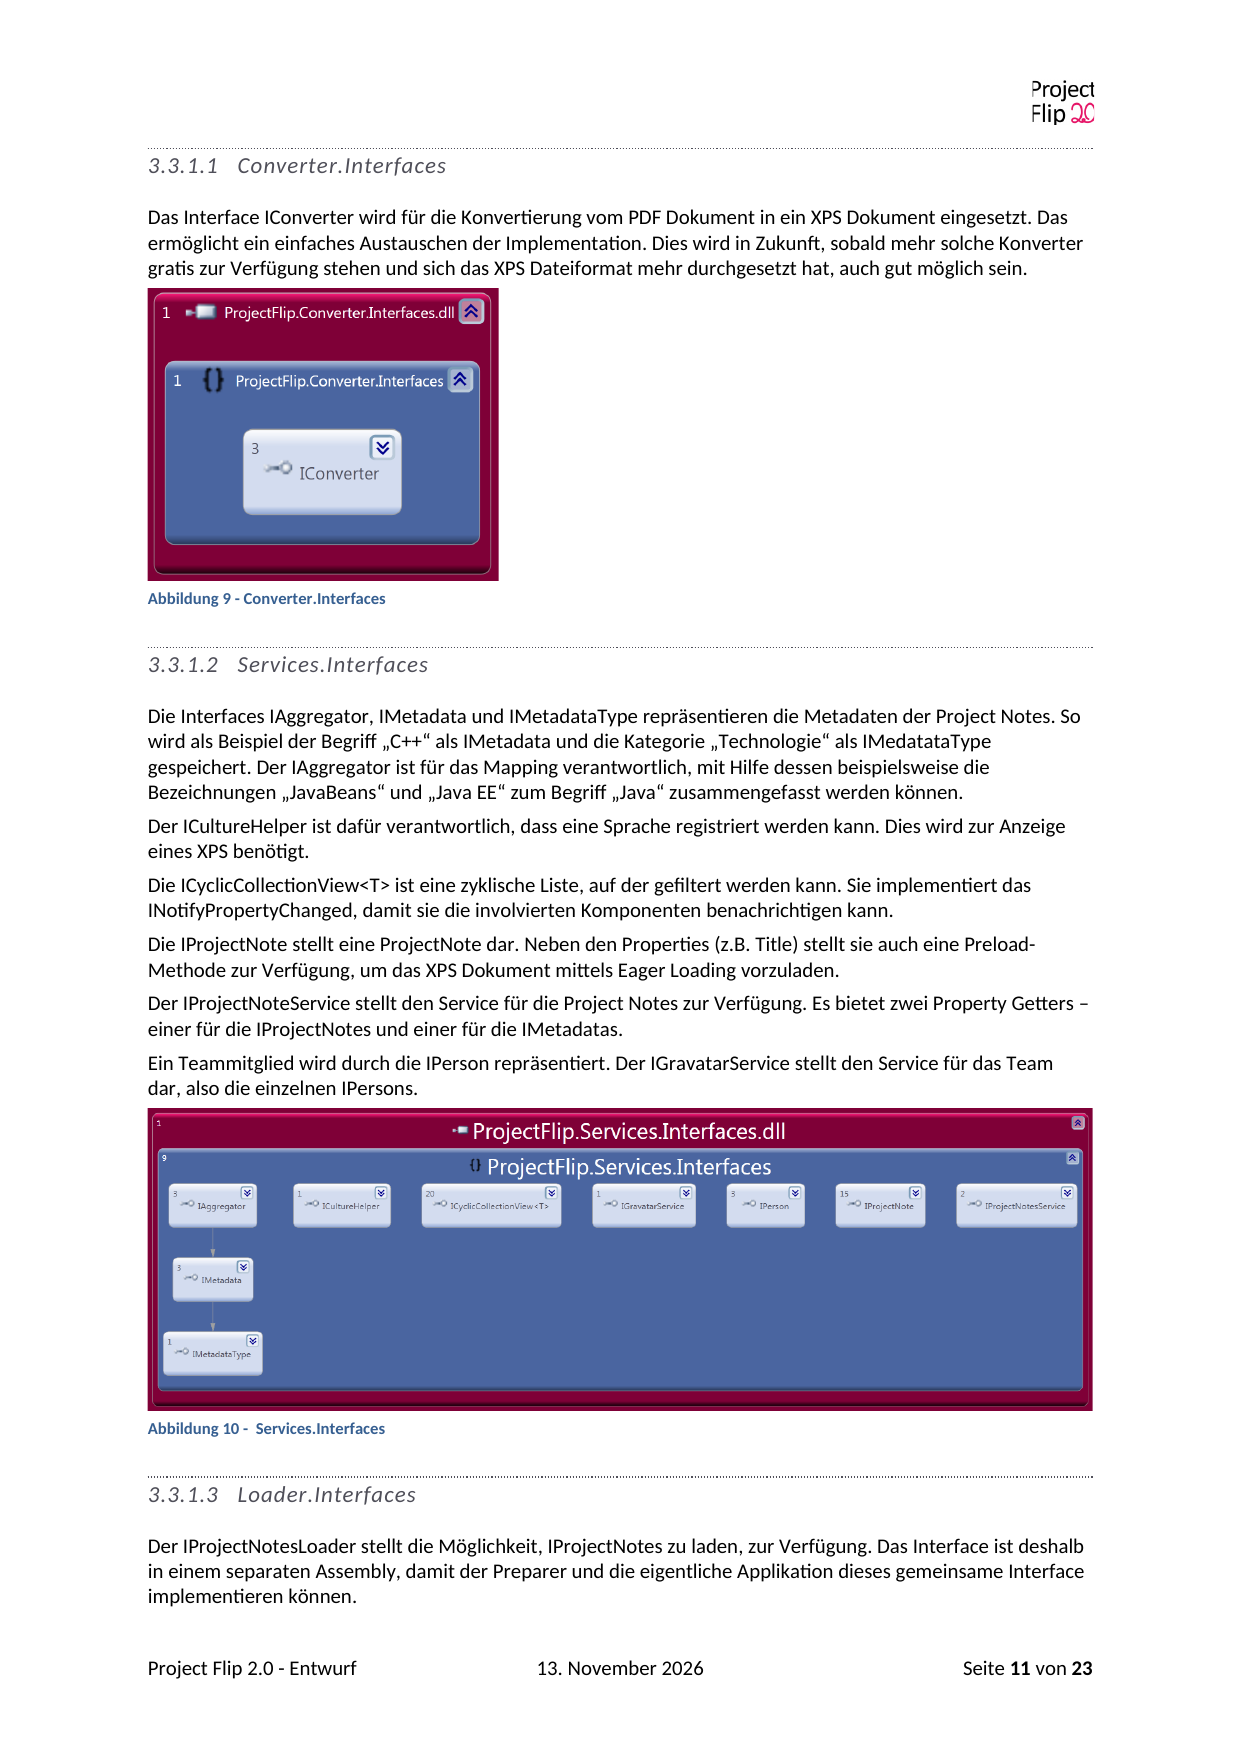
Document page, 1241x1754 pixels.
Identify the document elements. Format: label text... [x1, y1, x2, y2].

text Der ICultureHelper ist dafür verantwortlich, dass eine Sprache registriert werden kann. Dies wird zur Anzeige eines XPS benötigt. [148, 813, 1093, 864]
subtitle Services.Interfaces [148, 646, 1093, 678]
subtitle Converter.Interfaces [148, 148, 1093, 179]
text Die IProjectNote stellt eine ProjectNote dar. Neben den Properties (z.B. Title) stellt sie auch eine Preload-Methode zur Verfügung, um das XPS Dokument mittels Eager Loading vorzuladen. [148, 931, 1093, 982]
text Die ICyclicCollectionView<T> ist eine zyklische Liste, auf der gefiltert werden kann. Sie implementiert das INotifyPropertyChanged, damit sie die involvierten Komponenten benachrichtigen kann. [148, 872, 1093, 923]
text Der IProjectNoteService stellt den Service für die Project Notes zur Verfügung. Es bietet zwei Property Getters – einer für die IProjectNotes und einer für die IMetadatas. [148, 991, 1093, 1041]
text Der IProjectNotesLoader stellt die Möglichkeit, IProjectNotes zu laden, zur Verfügung. Das Interface ist deshalb in einem separaten Assembly, damit der Preparer und die eigentliche Applikation dieses gemeinsame Interface implementieren können. [148, 1533, 1093, 1609]
text Das Interface IConverter wird für die Konvertierung vom PDF Dokument in ein XPS Dokument eingesetzt. Das ermöglicht ein einfaches Austauschen der Implementation. Dies wird in Zukunft, sobald mehr solche Konverter gratis zur Verfügung stehen und sich das XPS Dateiformat mehr durchgesetzt hat, auch gut möglich sein. [148, 204, 1093, 281]
picture [1081, 79, 1097, 124]
text Abbildung 10 - Services.Interfaces [148, 1418, 1093, 1439]
text Die Interfaces IAggregator, IMetadata und IMetadataType repräsentieren die Metadaten der Project Notes. So wird als Beispiel der Begriff „C++“ als IMetadata und die Kategorie „Technologie“ als IMedatataType gespeichert. Der IAggregator ist für das Mapping verantwortlich, mit Hilfe dessen beispielsweise die Bezeichnungen „JavaBeans“ und „Java EE“ zum Begriff „Java“ zusammengefasst werden können. [148, 703, 1093, 805]
picture [147, 288, 499, 581]
text Abbildung 9 - Converter.Interfaces [148, 588, 1093, 609]
subtitle Loader.Interfaces [148, 1476, 1093, 1508]
picture [147, 1108, 1093, 1411]
text Ein Teammitglied wird durch die IPerson repräsentiert. Der IGravatarService stellt den Service für das Team dar, also die einzelnen IPersons. [148, 1050, 1093, 1101]
